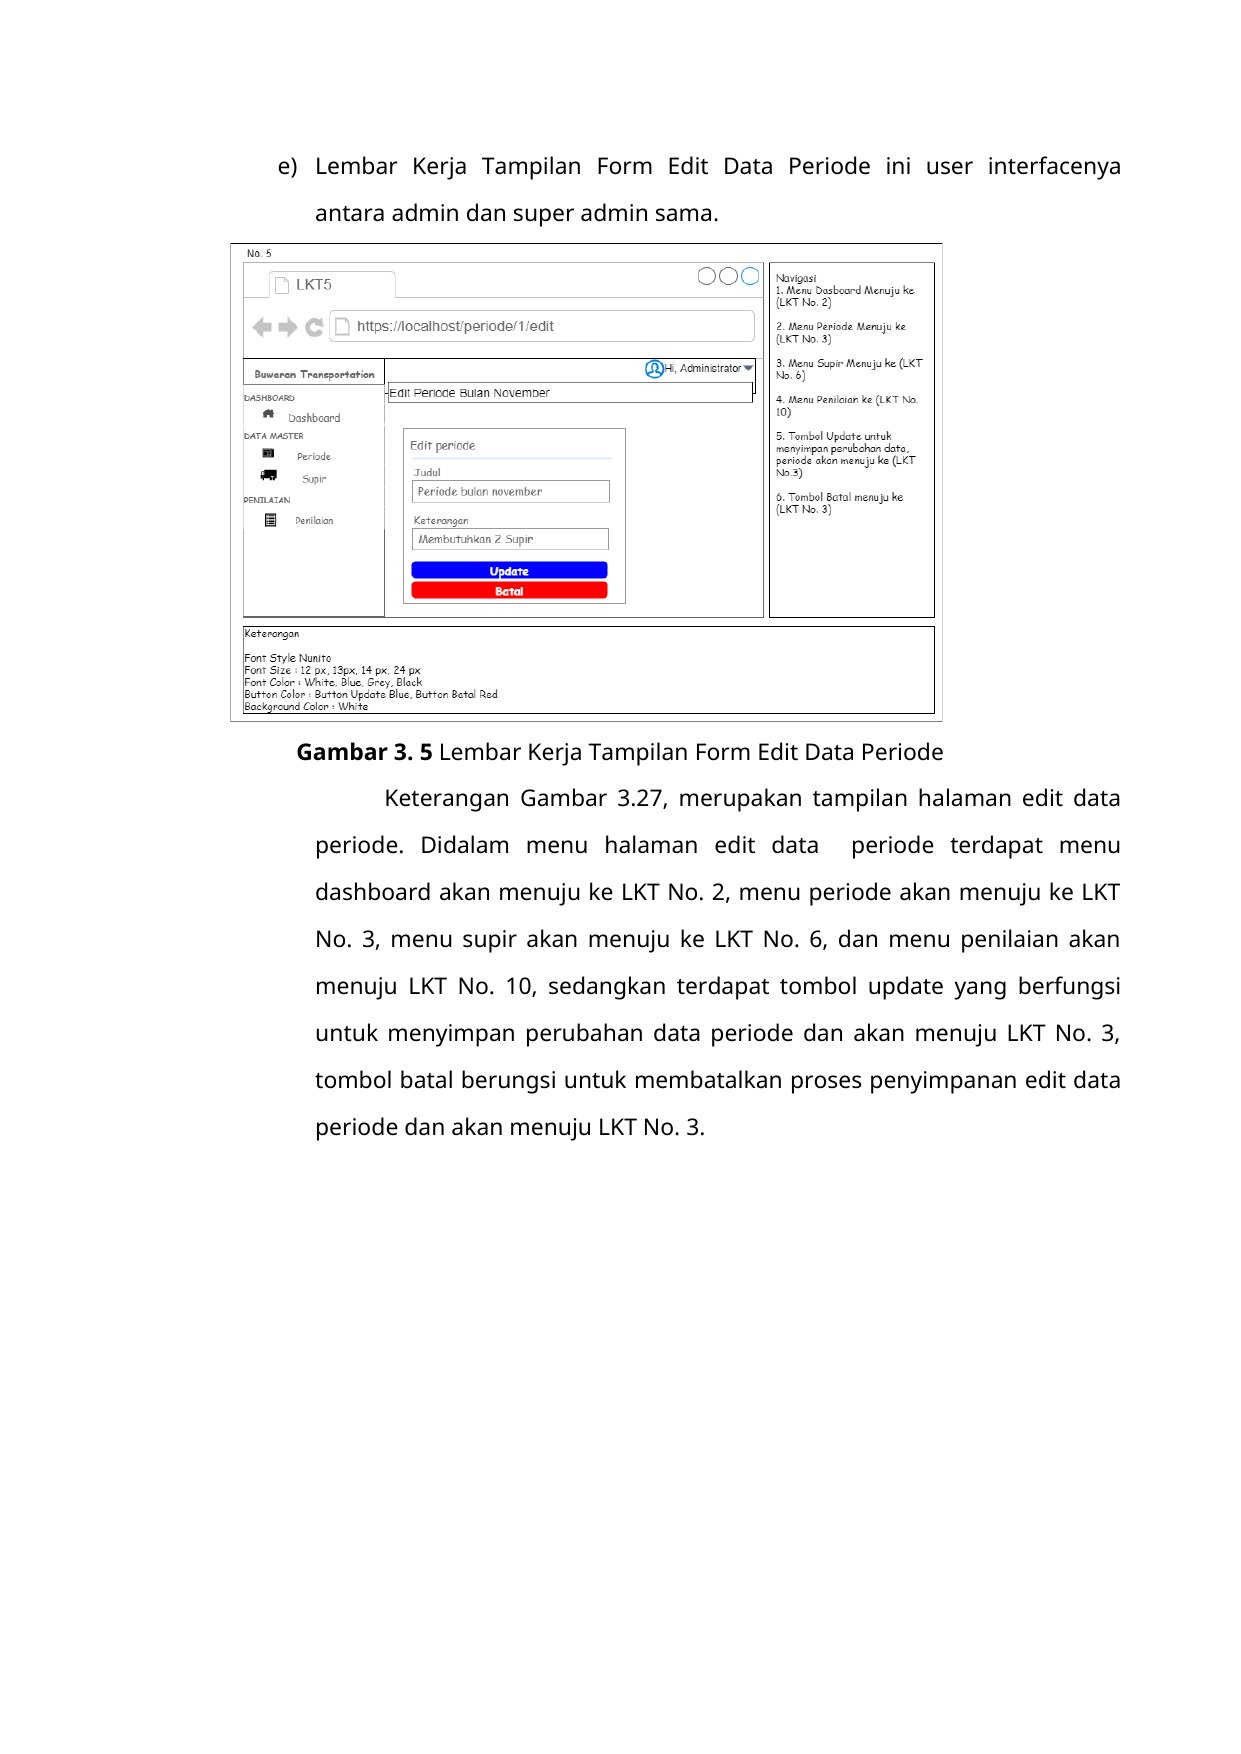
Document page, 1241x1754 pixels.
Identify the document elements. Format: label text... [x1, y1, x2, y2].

text Keterangan Gambar 3.27, merupakan tampilan halaman edit data periode. Didalam menu halaman edit data periode terdapat menu dashboard akan menuju ke LKT No. 2, menu periode akan menuju ke LKT No. 3, menu supir akan menuju ke LKT No. 6, dan menu penilaian akan menuju LKT No. 10, sedangkan terdapat tombol update yang berfungsi untuk menyimpan perubahan data periode dan akan menuju LKT No. 3, tombol batal berungsi untuk membatalkan proses penyimpanan edit data periode dan akan menuju LKT No. 3. [315, 782, 1122, 1142]
list Lembar Kerja Tampilan Form Edit Data Periode ini user interfacenya antara admin dan super admin sama. [277, 150, 1122, 228]
picture [230, 243, 943, 722]
